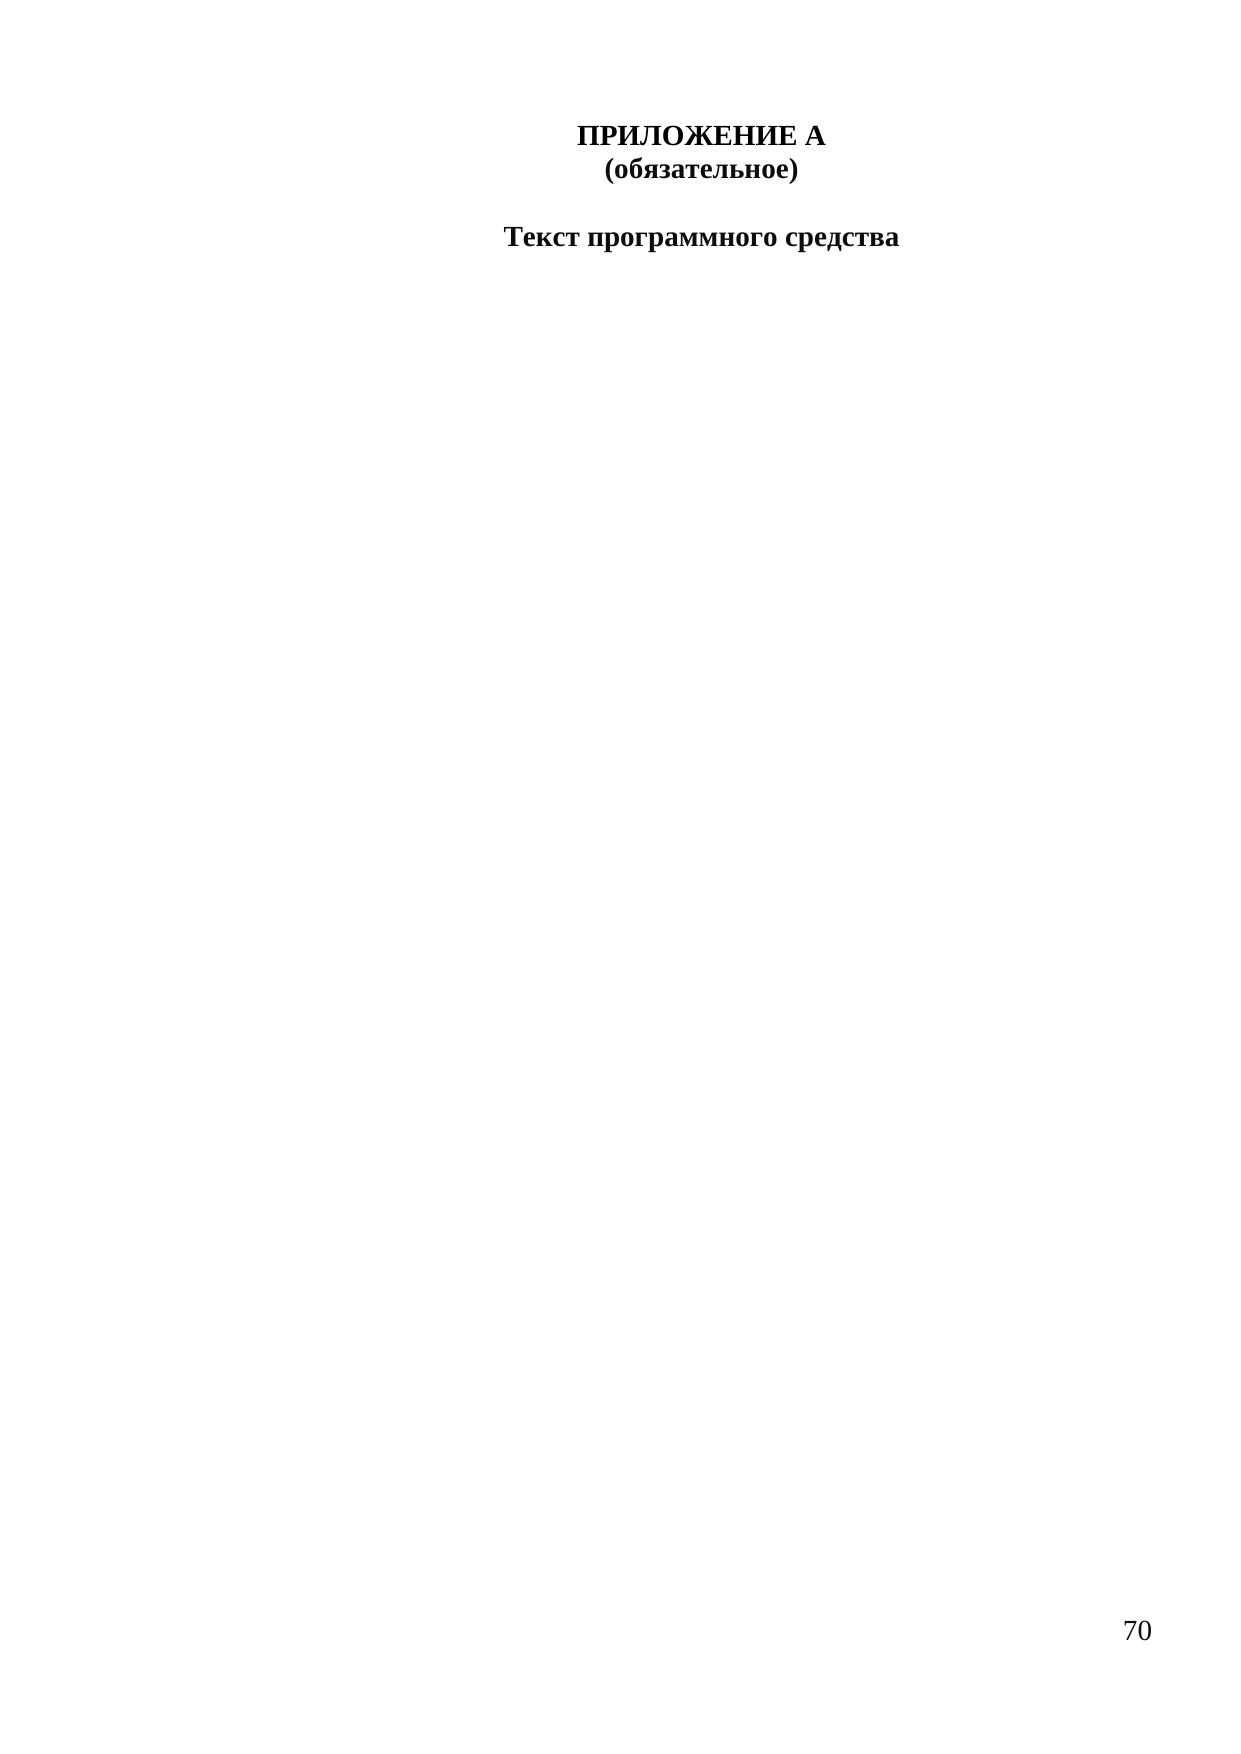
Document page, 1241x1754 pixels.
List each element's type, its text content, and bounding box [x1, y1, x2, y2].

text (обязательное) [177, 152, 1152, 185]
text Текст программного средства [177, 219, 1152, 252]
subtitle Приложение А [251, 118, 1152, 152]
